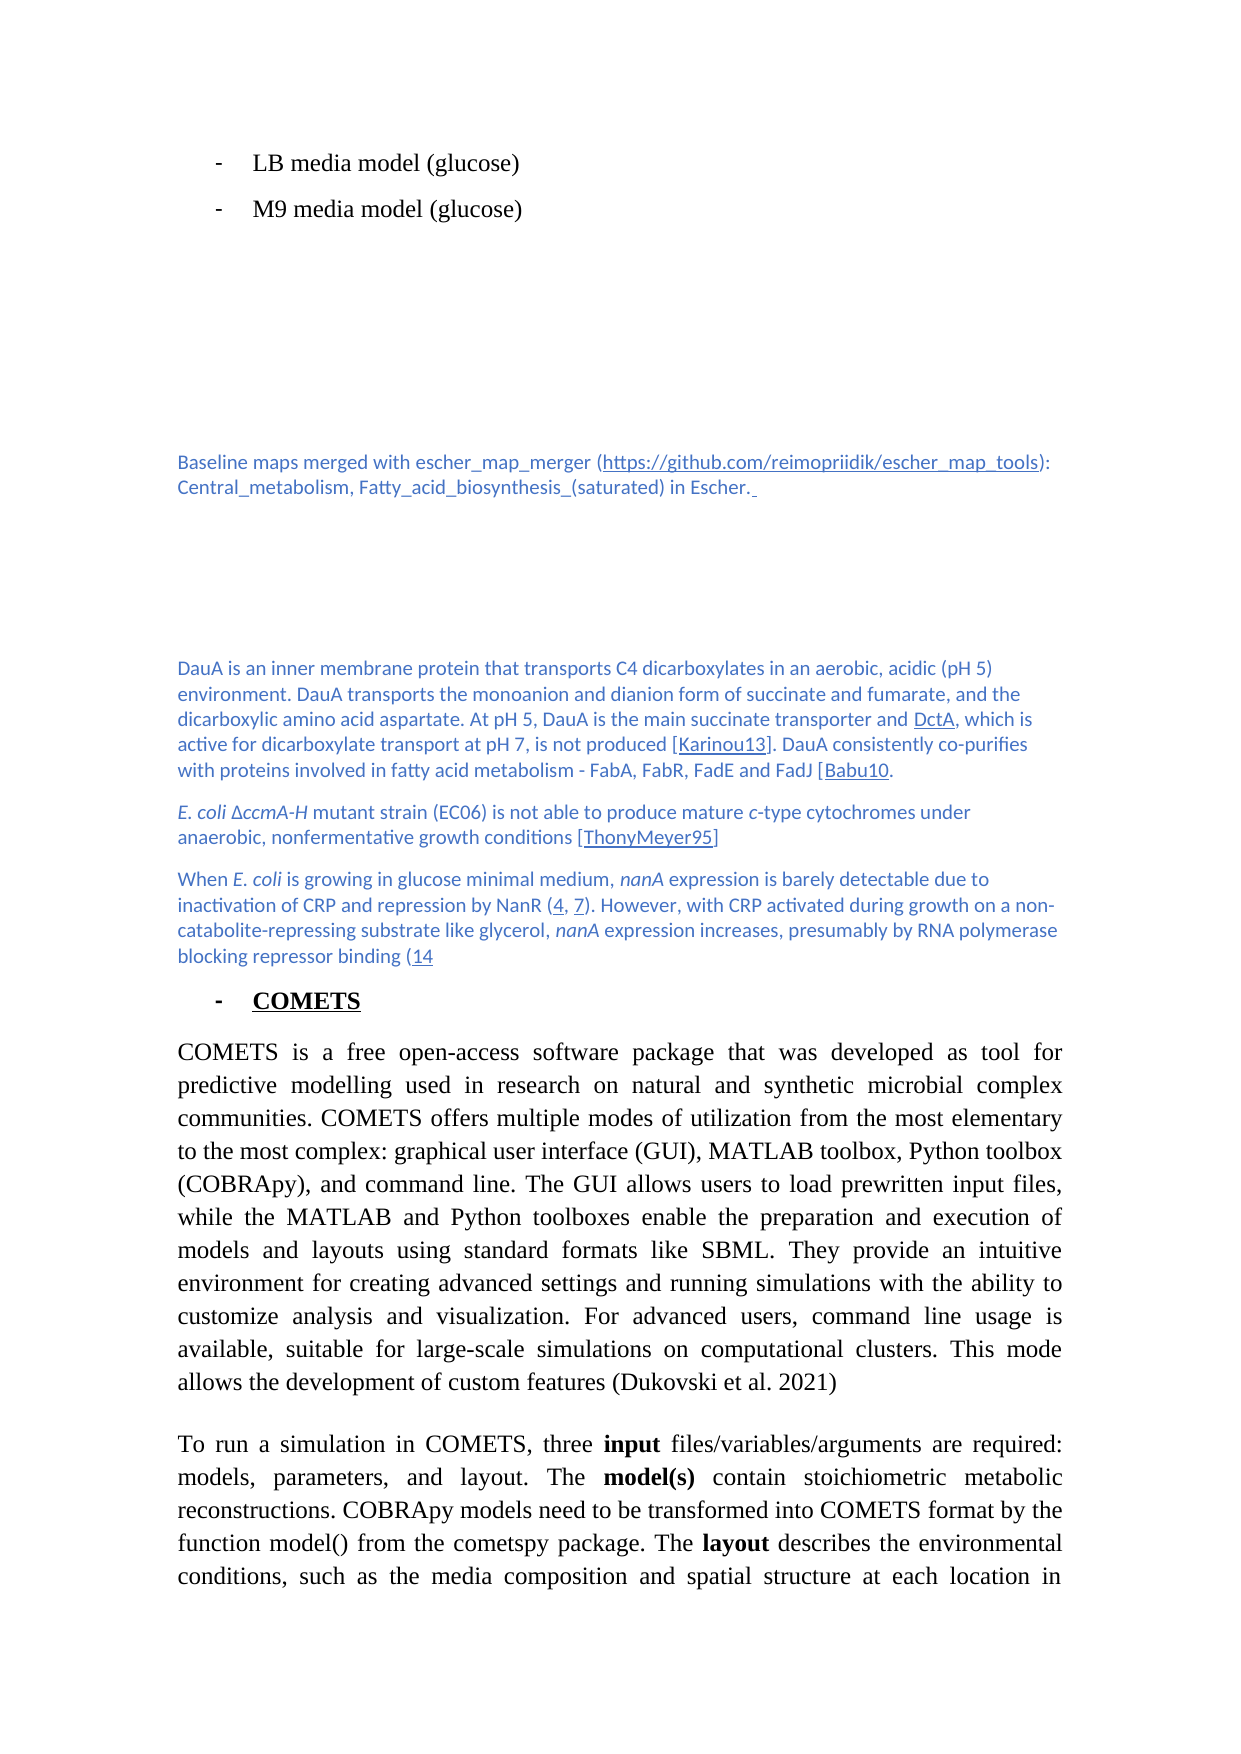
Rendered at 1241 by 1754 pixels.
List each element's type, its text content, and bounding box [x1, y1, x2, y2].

text E. coli ΔccmA-H mutant strain (EC06) is not able to produce mature c-type cytochromes under anaerobic, nonfermentative growth conditions [ThonyMeyer95] [177, 799, 1063, 850]
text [177, 1429, 1063, 1590]
text When E. coli is growing in glucose minimal medium, nanA expression is barely detectable due to inactivation of CRP and repression by NanR (4, 7). However, with CRP activated during growth on a non-catabolite-repressing substrate like glycerol, nanA expression increases, presumably by RNA polymerase blocking repressor binding (14 [177, 867, 1063, 968]
list COMETS [215, 985, 1063, 1016]
text DauA is an inner membrane protein that transports C4 dicarboxylates in an aerobic, acidic (pH 5) environment. DauA transports the monoanion and dianion form of succinate and fumarate, and the dicarboxylic amino acid aspartate. At pH 5, DauA is the main succinate transporter and DctA, which is active for dicarboxylate transport at pH 7, is not produced [Karinou13]. DauA consistently co-purifies with proteins involved in fatty acid metabolism - FabA, FabR, FadE and FadJ [Babu10. [177, 655, 1063, 782]
list M9 media model (glucose) [215, 193, 1063, 223]
text COMETS is a free open-access software package that was developed as tool for predictive modelling used in research on natural and synthetic microbial complex communities. COMETS offers multiple modes of utilization from the most elementary to the most complex: graphical user interface (GUI), MATLAB toolbox, Python toolbox (COBRApy), and command line. The GUI allows users to load prewritten input files, while the MATLAB and Python toolboxes enable the preparation and execution of models and layouts using standard formats like SBML. They provide an intuitive environment for creating advanced settings and running simulations with the ability to customize analysis and visualization. For advanced users, command line usage is available, suitable for large-scale simulations on computational clusters. This mode allows the development of custom features (Dukovski et al. 2021) [177, 1037, 1063, 1396]
text Baseline maps merged with escher_map_merger (https://github.com/reimopriidik/escher_map_tools): Central_metabolism, Fatty_acid_biosynthesis_(saturated) in Escher. [177, 449, 1063, 500]
list LB media model (glucose) [215, 148, 1063, 178]
